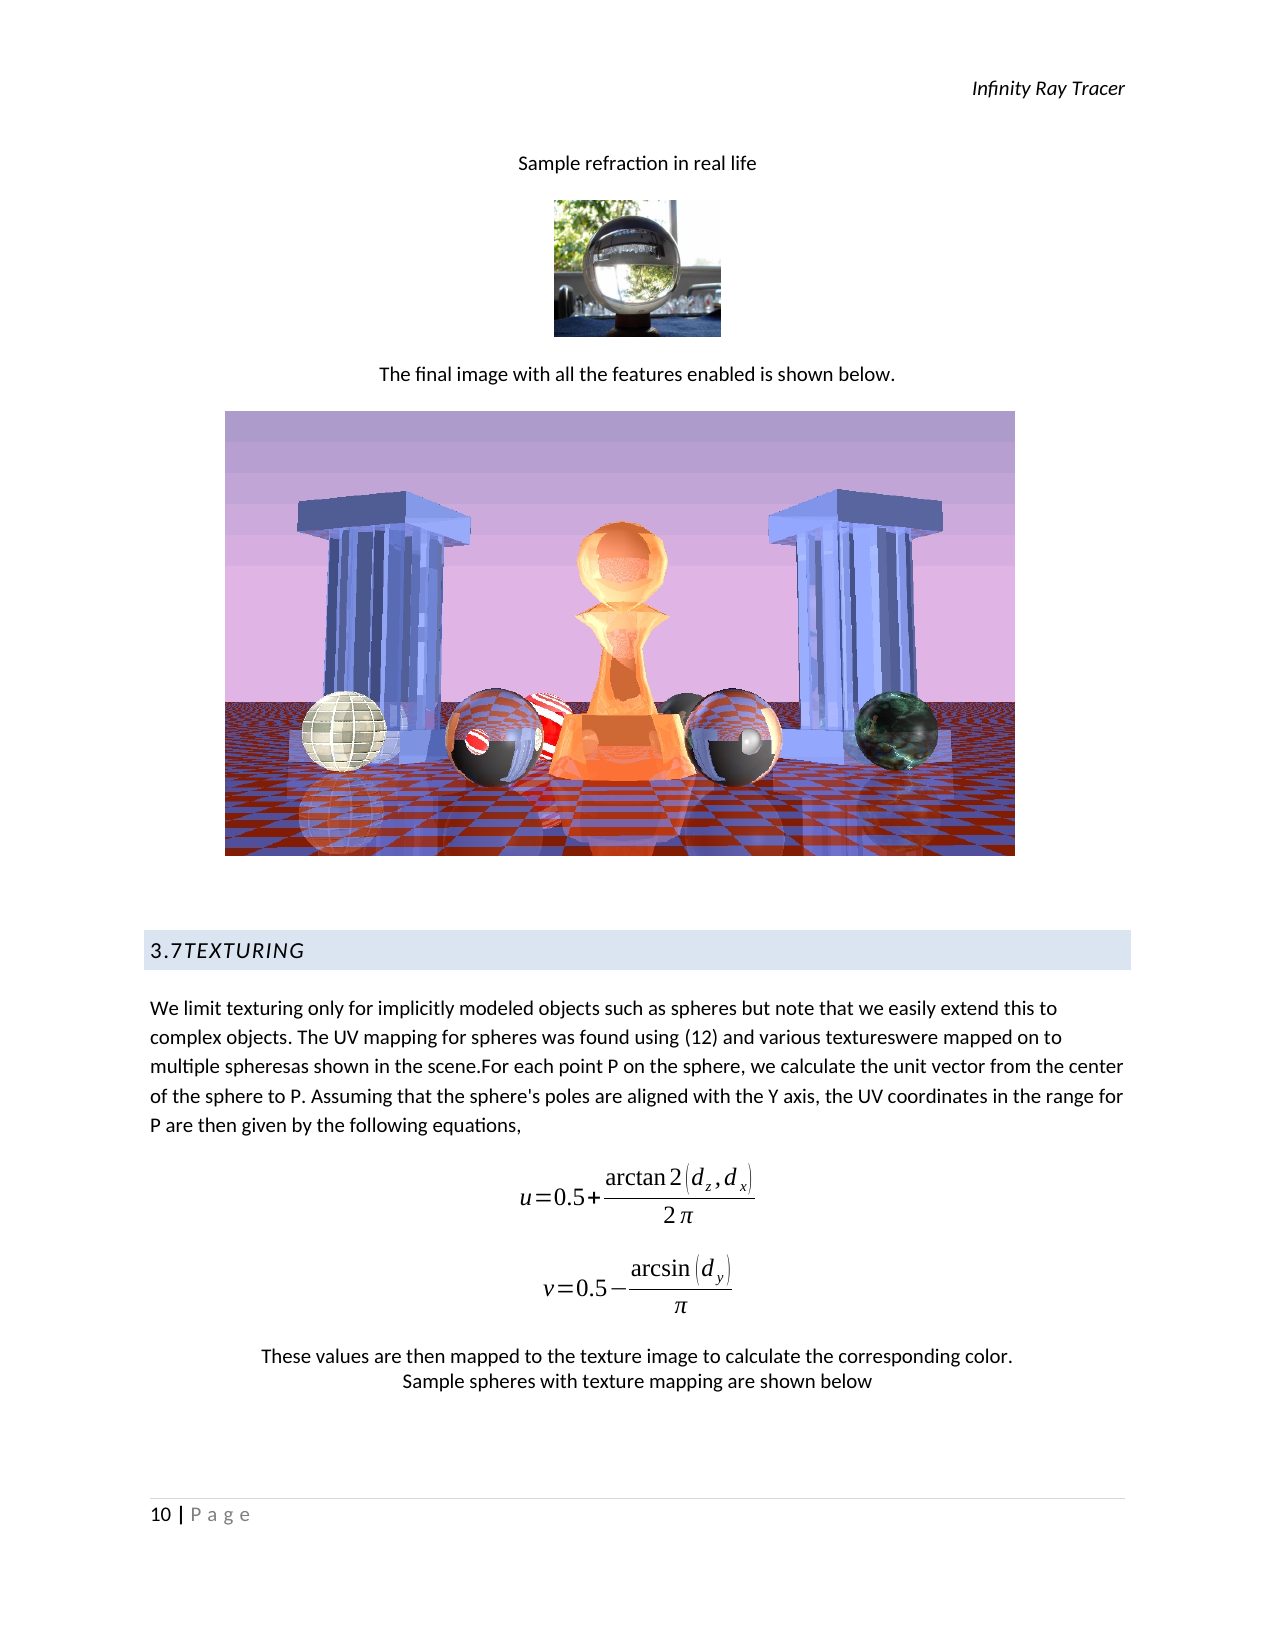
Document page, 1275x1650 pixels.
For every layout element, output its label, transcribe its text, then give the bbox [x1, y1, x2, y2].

text Sample refraction in real life [150, 150, 1125, 175]
text These values are then mapped to the texture image to calculate the corresponding color. [150, 1343, 1125, 1369]
text The final image with all the features enabled is shown below. [150, 361, 1125, 386]
text Sample spheres with texture mapping are shown below [150, 1369, 1125, 1394]
text We limit texturing only for implicitly modeled objects such as spheres but note that we easily extend this to complex objects. The UV mapping for spheres was found using and various textureswere mapped on to multiple spheresas shown in the scene.For each point P on the sphere, we calculate the unit vector from the center of the sphere to P. Assuming that the sphere's poles are aligned with the Y axis, the UV coordinates in the range for P are then given by the following equations, [150, 995, 1125, 1137]
subtitle 3.7Texturing [150, 936, 1125, 964]
picture [554, 200, 721, 337]
picture [225, 411, 1015, 856]
